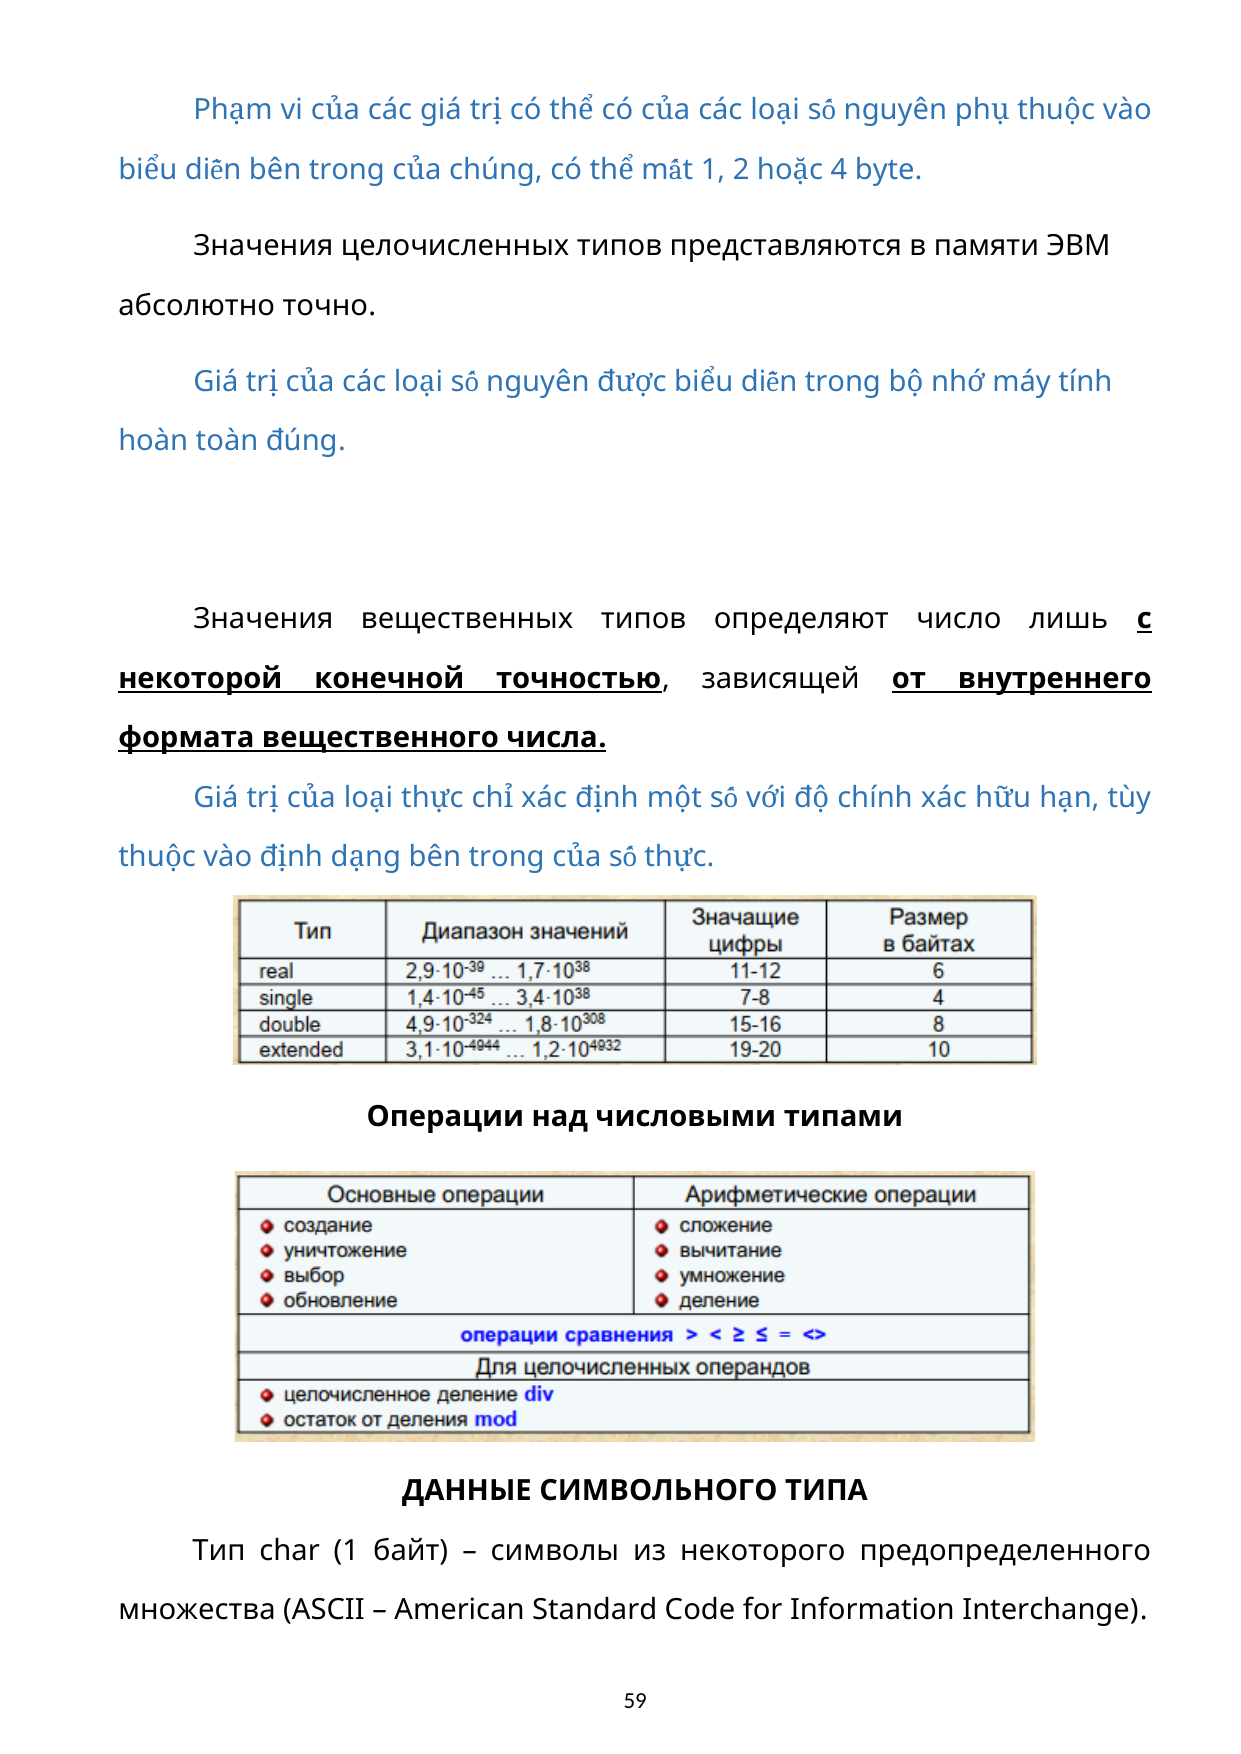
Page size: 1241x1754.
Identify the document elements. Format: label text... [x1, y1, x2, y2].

list Значения вещественных типов определяют число лишь с некоторой конечной точностью, зависящей от внутреннего формата вещественного числа. [118, 598, 1152, 756]
list Giá trị của các loại số nguyên được biểu diễn trong bộ nhớ máy tính hoàn toàn đúng. [118, 360, 1152, 459]
list Giá trị của loại thực chỉ xác định một số với độ chính xác hữu hạn, tùy thuộc vào định dạng bên trong của số thực. [118, 776, 1152, 875]
picture [232, 895, 1037, 1065]
list Тип char (1 байт) – символы из некоторого предопределенного множества (ASCII – American Standard Code for Information Interchange). [118, 1529, 1152, 1628]
text Операции над числовыми типами [118, 1095, 1152, 1135]
list ДАННЫЕ СИМВОЛЬНОГО ТИПА [118, 1469, 1152, 1509]
picture [234, 1171, 1036, 1442]
text Значения целочисленных типов представляются в памяти ЭВМ абсолютно точно. [118, 224, 1152, 323]
list Phạm vi của các giá trị có thể có của các loại số nguyên phụ thuộc vào biểu diễn bên trong của chúng, có thể mất 1, 2 hoặc 4 byte. [118, 89, 1152, 188]
